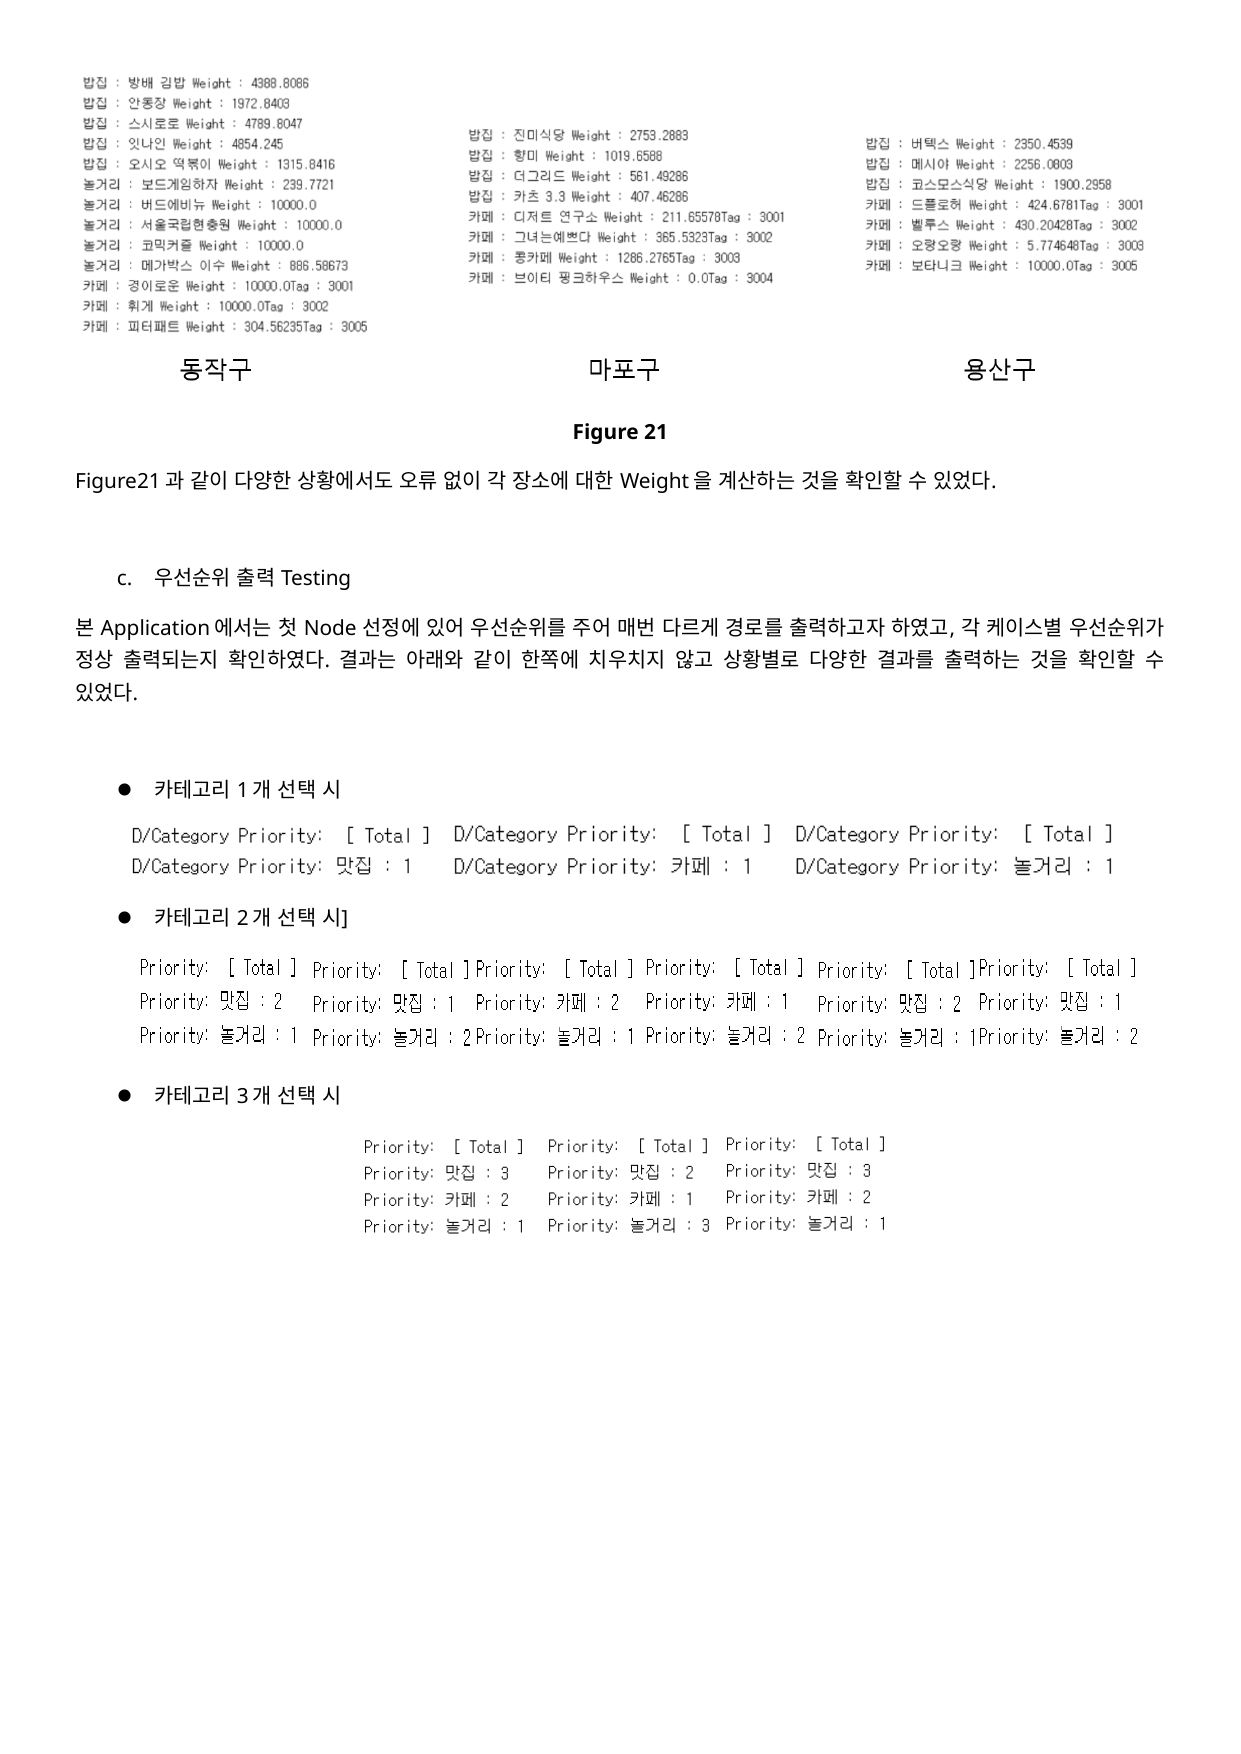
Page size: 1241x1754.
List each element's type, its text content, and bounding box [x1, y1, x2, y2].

picture [127, 822, 1133, 883]
text 본 Application에서는 첫 Node 선정에 있어 우선순위를 주어 매번 다르게 경로를 출력하고자 하였고, 각 케이스별 우선순위가 정상 출력되는지 확인하였다. 결과는 아래와 같이 한쪽에 치우치지 않고 상황별로 다양한 결과를 출력하는 것을 확인할 수 있었다. [75, 611, 1165, 707]
text Figure21과 같이 다양한 상황에서도 오류 없이 각 장소에 대한 Weight을 계산하는 것을 확인할 수 있었다. [75, 465, 1165, 495]
list 카테고리 2개 선택 시] [117, 902, 1165, 932]
picture [360, 1128, 901, 1241]
list 카테고리 3개 선택 시 [117, 1079, 1165, 1110]
picture [75, 75, 1166, 399]
list 카테고리 1개 선택 시 [117, 773, 1165, 803]
list 우선순위 출력 Testing [117, 561, 1165, 592]
picture [133, 950, 1149, 1061]
